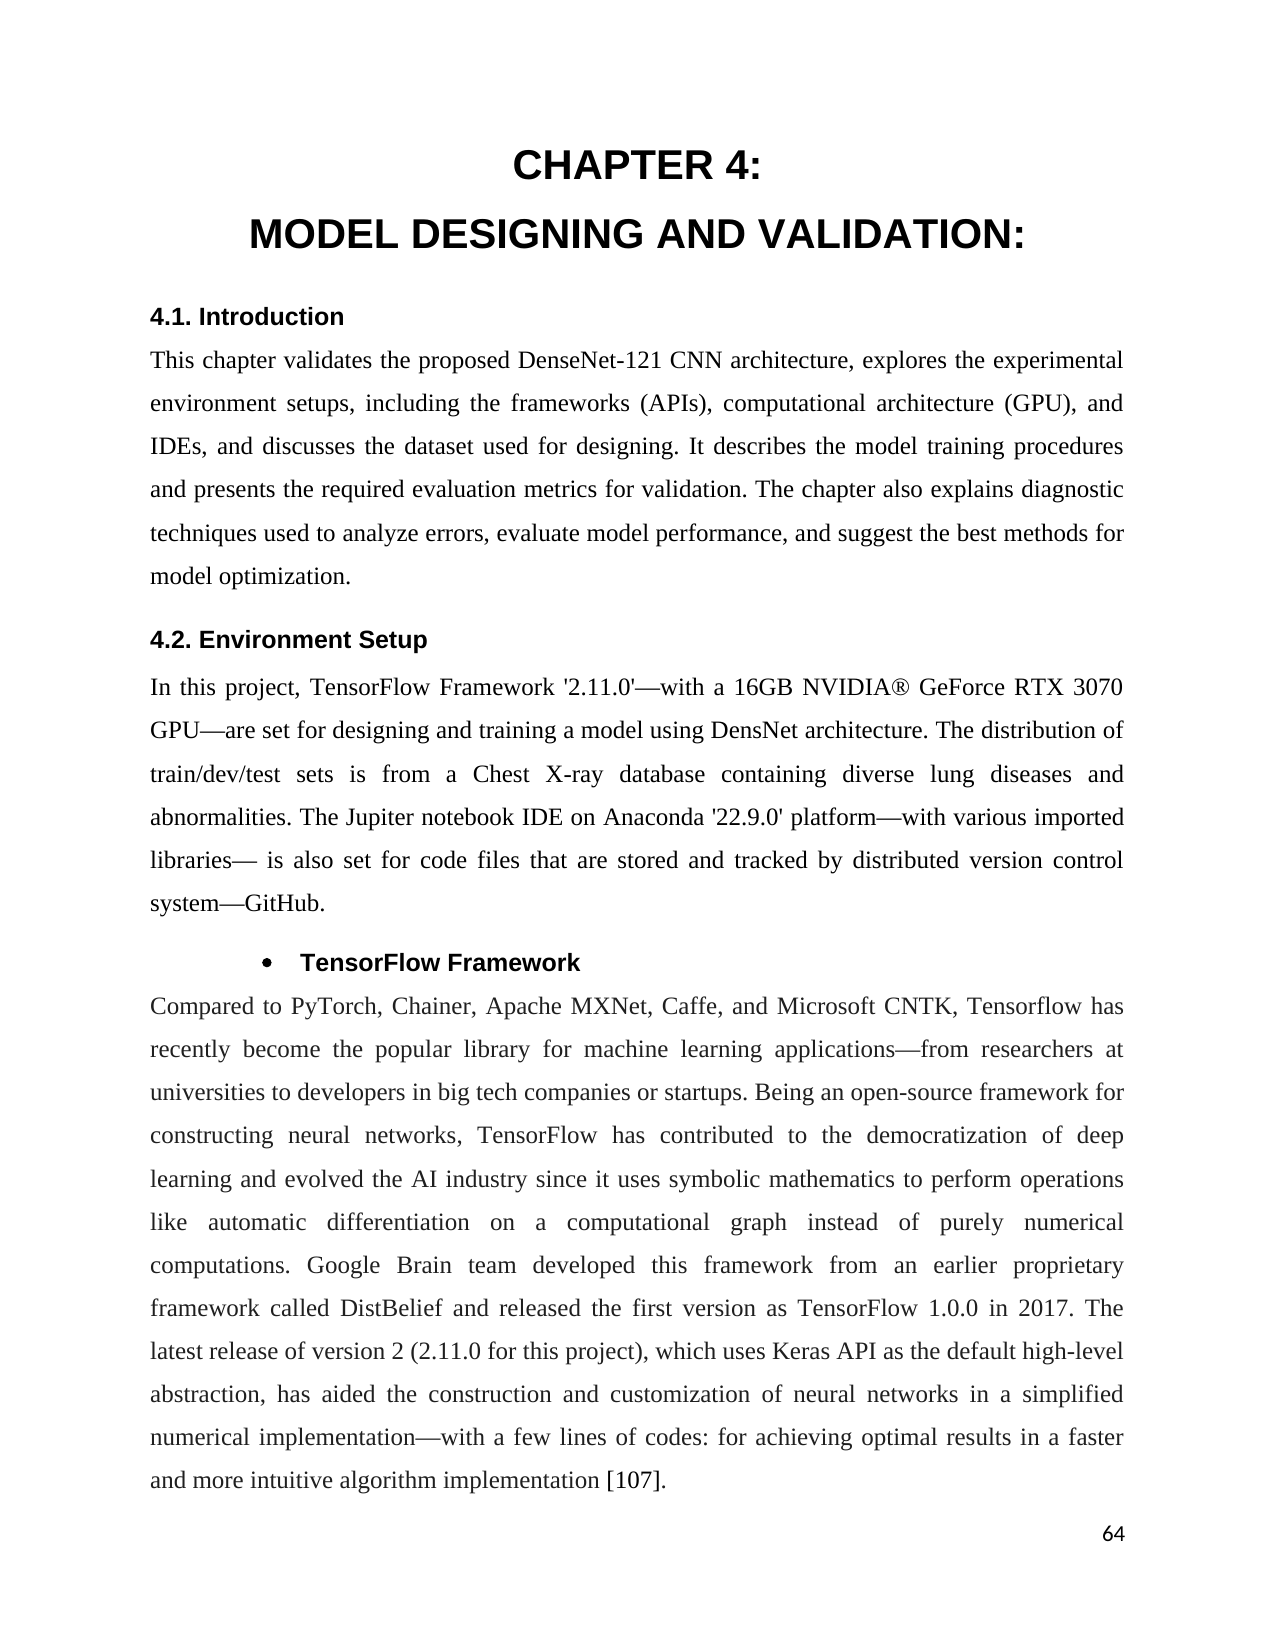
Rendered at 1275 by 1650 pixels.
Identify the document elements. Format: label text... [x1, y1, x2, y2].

text Compared to PyTorch, Chainer, Apache MXNet, Caffe, and Microsoft CNTK, Tensorflow has recently become the popular library for machine learning applications—from researchers at universities to developers in big tech companies or startups. Being an open-source framework for constructing neural networks, TensorFlow has contributed to the democratization of deep learning and evolved the AI industry since it uses symbolic mathematics to perform operations like automatic differentiation on a computational graph instead of purely numerical computations. Google Brain team developed this framework from an earlier proprietary framework called DistBelief and released the first version as TensorFlow 1.0.0 in 2017. The latest release of version 2 (2.11.0 for this project), which uses Keras API as the default high-level abstraction, has aided the construction and customization of neural networks in a simplified numerical implementation—with a few lines of codes: for achieving optimal results in a faster and more intuitive algorithm implementation [107]. [150, 991, 1125, 1494]
text 4.1. Introduction [150, 302, 1125, 331]
text This chapter validates the proposed DenseNet-121 CNN architecture, explores the experimental environment setups, including the frameworks (APIs), computational architecture (GPU), and IDEs, and discusses the dataset used for designing. It describes the model training procedures and presents the required evaluation metrics for validation. The chapter also explains diagnostic techniques used to analyze errors, evaluate model performance, and suggest the best methods for model optimization. [150, 345, 1125, 589]
text CHAPTER 4: [150, 141, 1125, 188]
text MODEL DESIGNING AND VALIDATION: [150, 209, 1125, 257]
text In this project, TensorFlow Framework '2.11.0'—with a 16GB NVIDIA® GeForce RTX 3070 GPU—are set for designing and training a model using DensNet architecture. The distribution of train/dev/test sets is from a Chest X-ray database containing diverse lung diseases and abnormalities. The Jupiter notebook IDE on Anaconda '22.9.0' platform—with various imported libraries— is also set for code files that are stored and tracked by distributed version control system—GitHub. [150, 672, 1125, 917]
list TensorFlow Framework [262, 948, 1125, 977]
text 4.2. Environment Setup [150, 625, 1125, 653]
